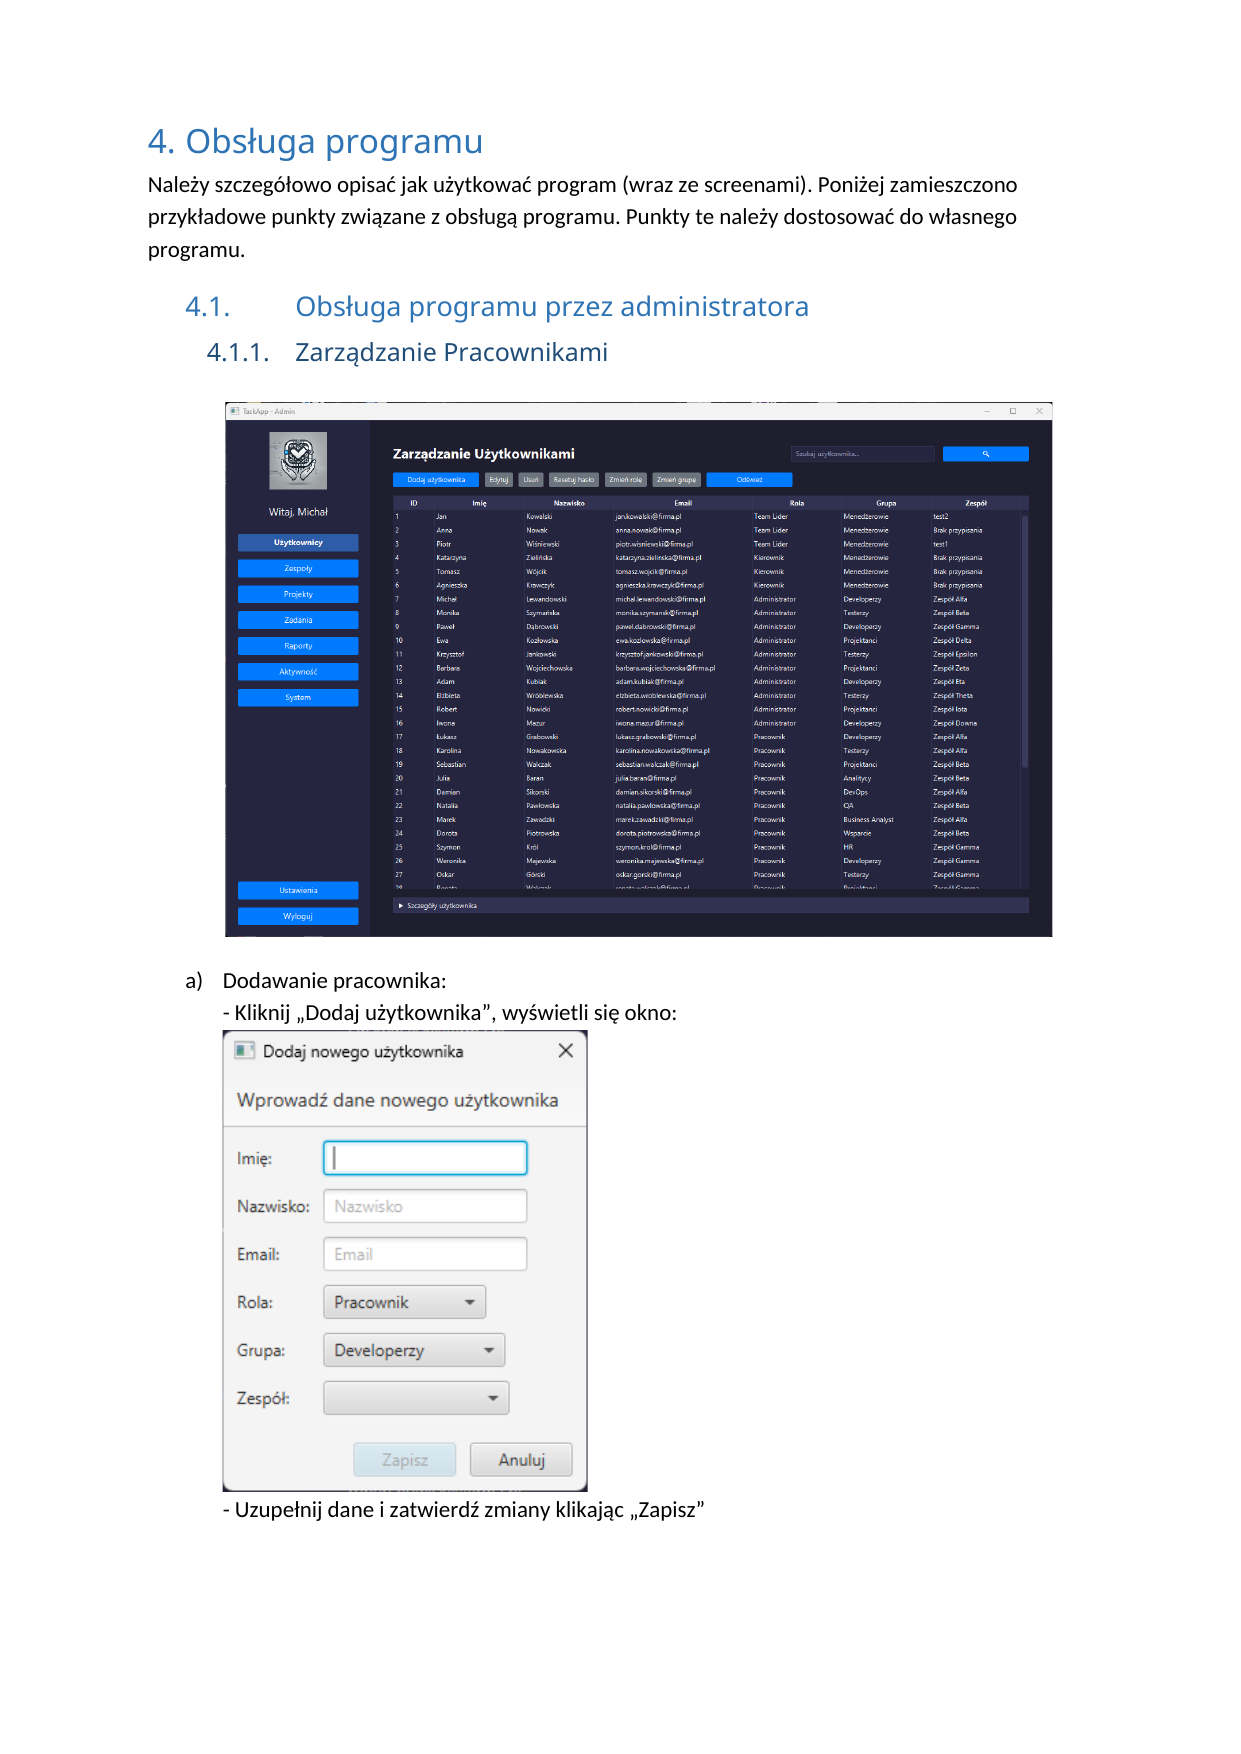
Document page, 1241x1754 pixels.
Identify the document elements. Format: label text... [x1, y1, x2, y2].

picture [222, 1030, 588, 1492]
subtitle Zarządzanie Pracownikami [207, 334, 1093, 368]
list - Kliknij „Dodaj użytkownika”, wyświetli się okno: [223, 998, 1093, 1026]
text Należy szczegółowo opisać jak użytkować program (wraz ze screenami). Poniżej zamieszczono przykładowe punkty związane z obsługą programu. Punkty te należy dostosować do własnego programu. [148, 170, 1093, 263]
subtitle Obsługa programu przez administratora [185, 288, 1093, 324]
list - Uzupełnij dane i zatwierdź zmiany klikając „Zapisz” [223, 1496, 1093, 1524]
subtitle Obsługa programu [148, 118, 1093, 163]
picture [225, 402, 1053, 937]
list Dodawanie pracownika: [185, 966, 1093, 994]
